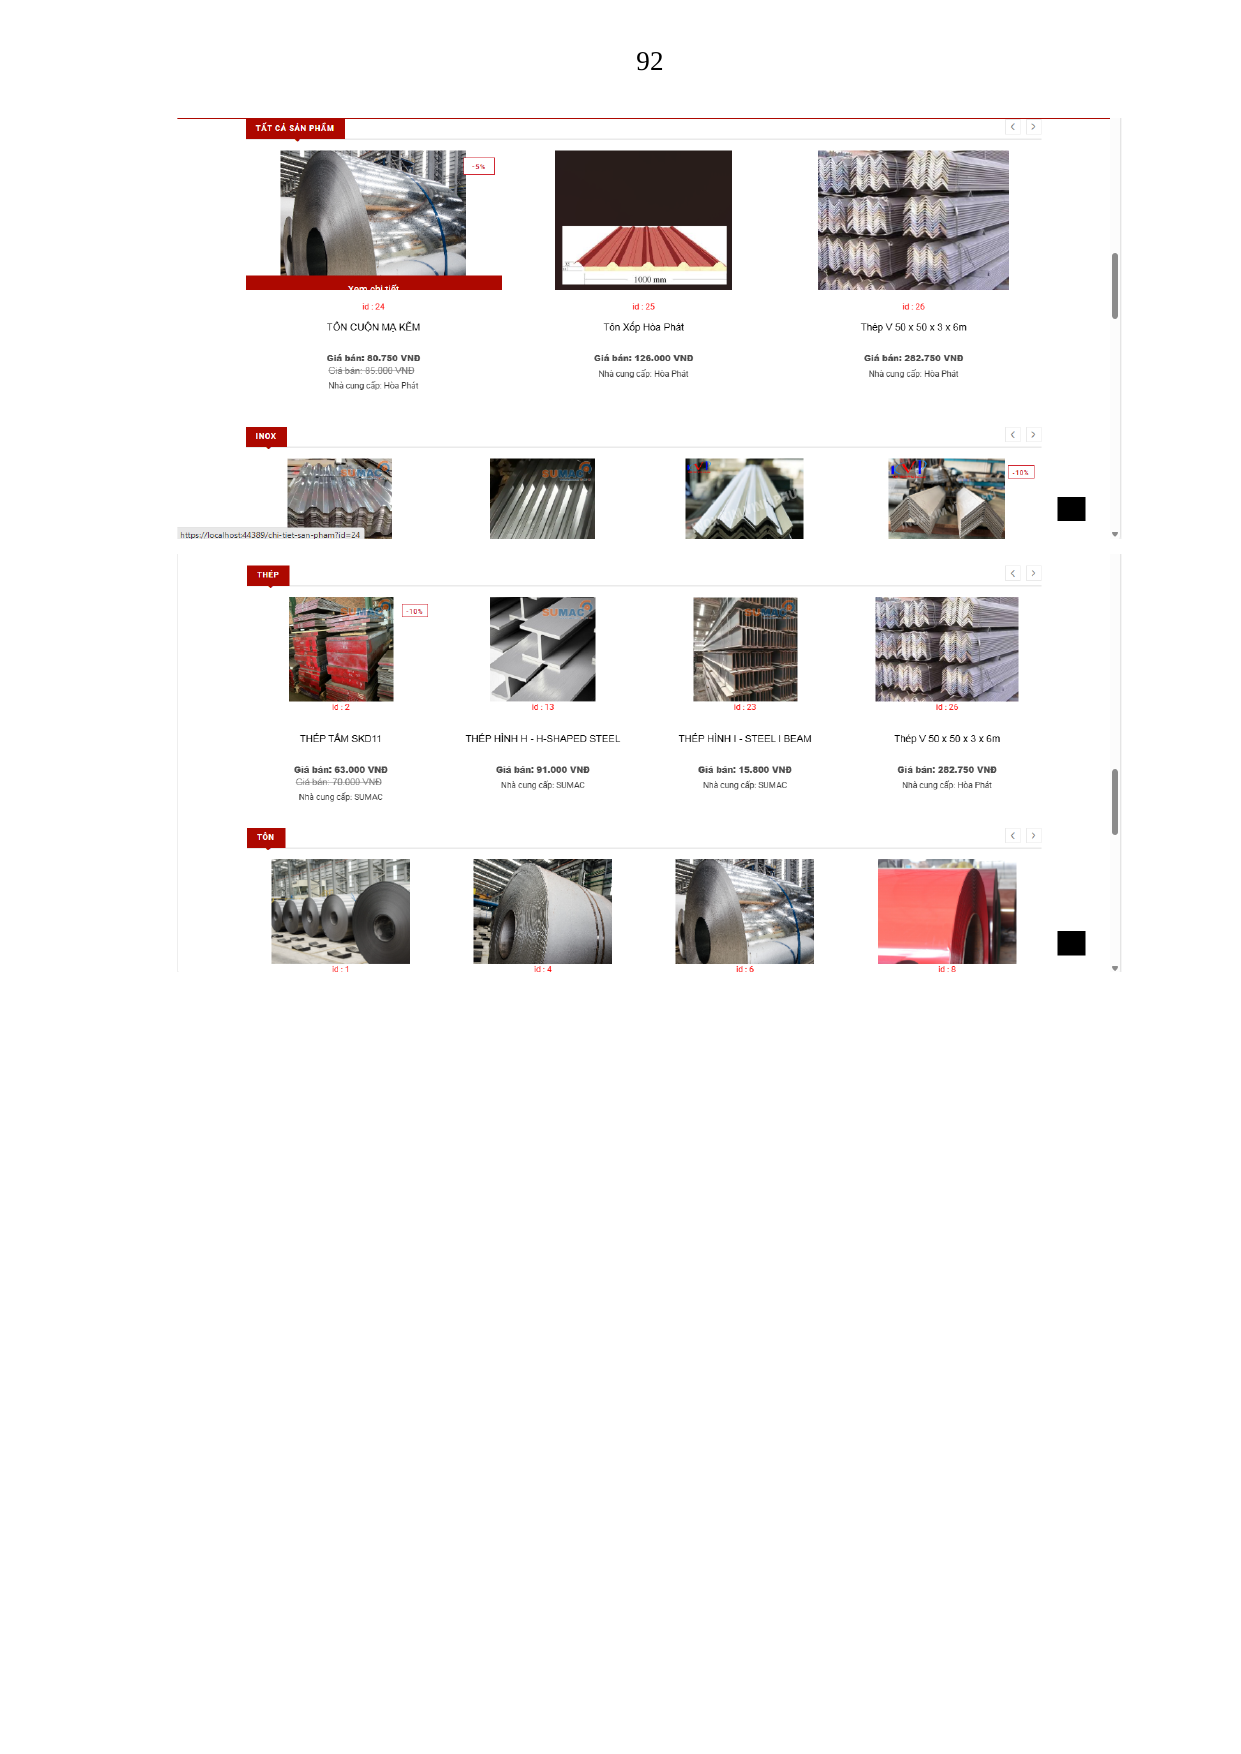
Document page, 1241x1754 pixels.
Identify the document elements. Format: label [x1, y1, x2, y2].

picture [177, 554, 1122, 972]
picture [177, 118, 1122, 539]
